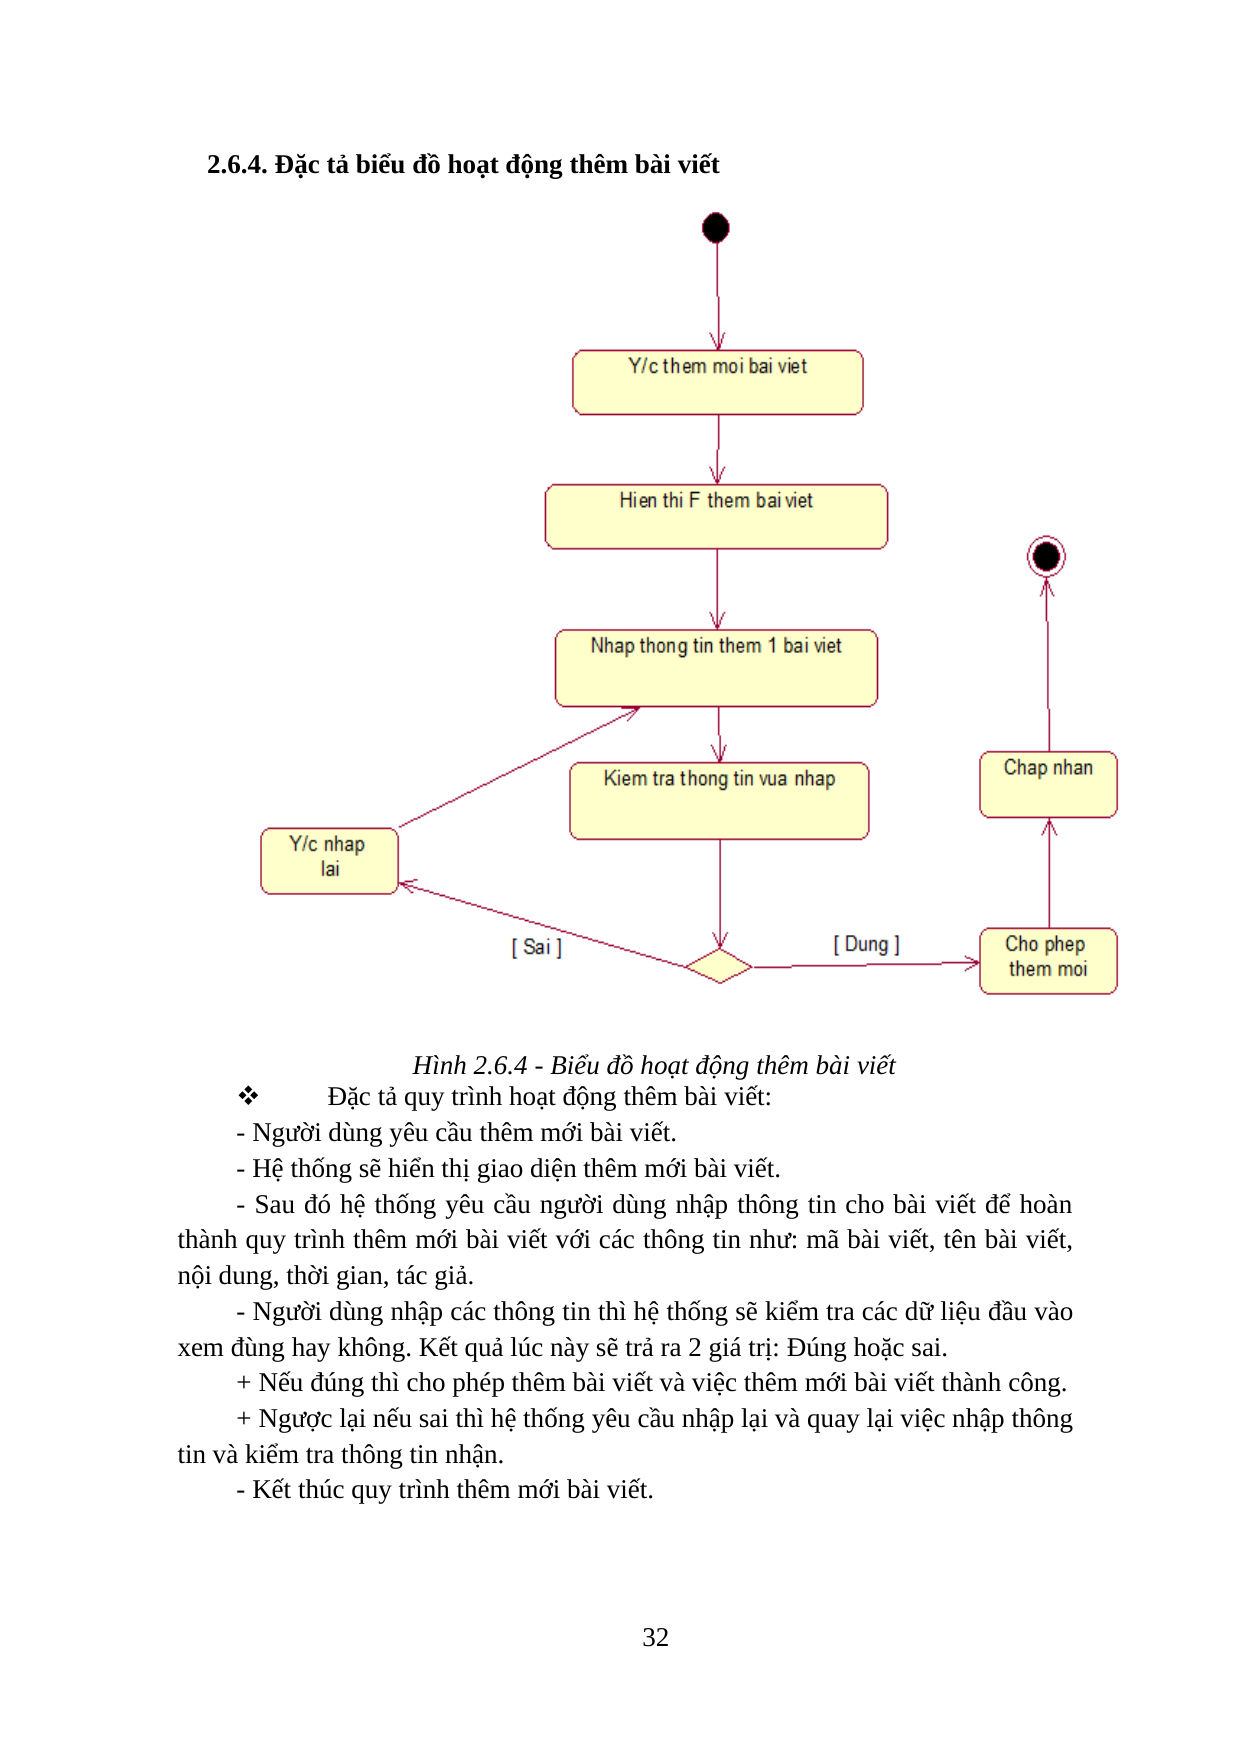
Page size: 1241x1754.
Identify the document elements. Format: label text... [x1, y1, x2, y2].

picture [236, 200, 1134, 1009]
text Hình 2.6.4 - Biểu đồ hoạt động thêm bài viết [177, 1049, 1075, 1080]
text - Kết thúc quy trình thêm mới bài viết. [177, 1473, 1075, 1505]
list + Nếu đúng thì cho phép thêm bài viết và việc thêm mới bài viết thành công. [177, 1366, 1075, 1397]
list - Người dùng yêu cầu thêm mới bài viết. [177, 1116, 1075, 1147]
subtitle 2.6.4. Đặc tả biểu đồ hoạt động thêm bài viết [207, 148, 1075, 179]
list + Ngược lại nếu sai thì hệ thống yêu cầu nhập lại và quay lại việc nhập thông tin và kiểm tra thông tin nhận. [177, 1402, 1075, 1469]
list - Sau đó hệ thống yêu cầu người dùng nhập thông tin cho bài viết để hoàn thành quy trình thêm mới bài viết với các thông tin như: mã bài viết, tên bài viết, nội dung, thời gian, tác giả. [177, 1188, 1075, 1290]
list - Hệ thống sẽ hiển thị giao diện thêm mới bài viết. [177, 1152, 1075, 1183]
list - Người dùng nhập các thông tin thì hệ thống sẽ kiểm tra các dữ liệu đầu vào xem đùng hay không. Kết quả lúc này sẽ trả ra 2 giá trị: Đúng hoặc sai. [177, 1295, 1075, 1362]
list Đặc tả quy trình hoạt động thêm bài viết: [177, 1080, 1075, 1112]
